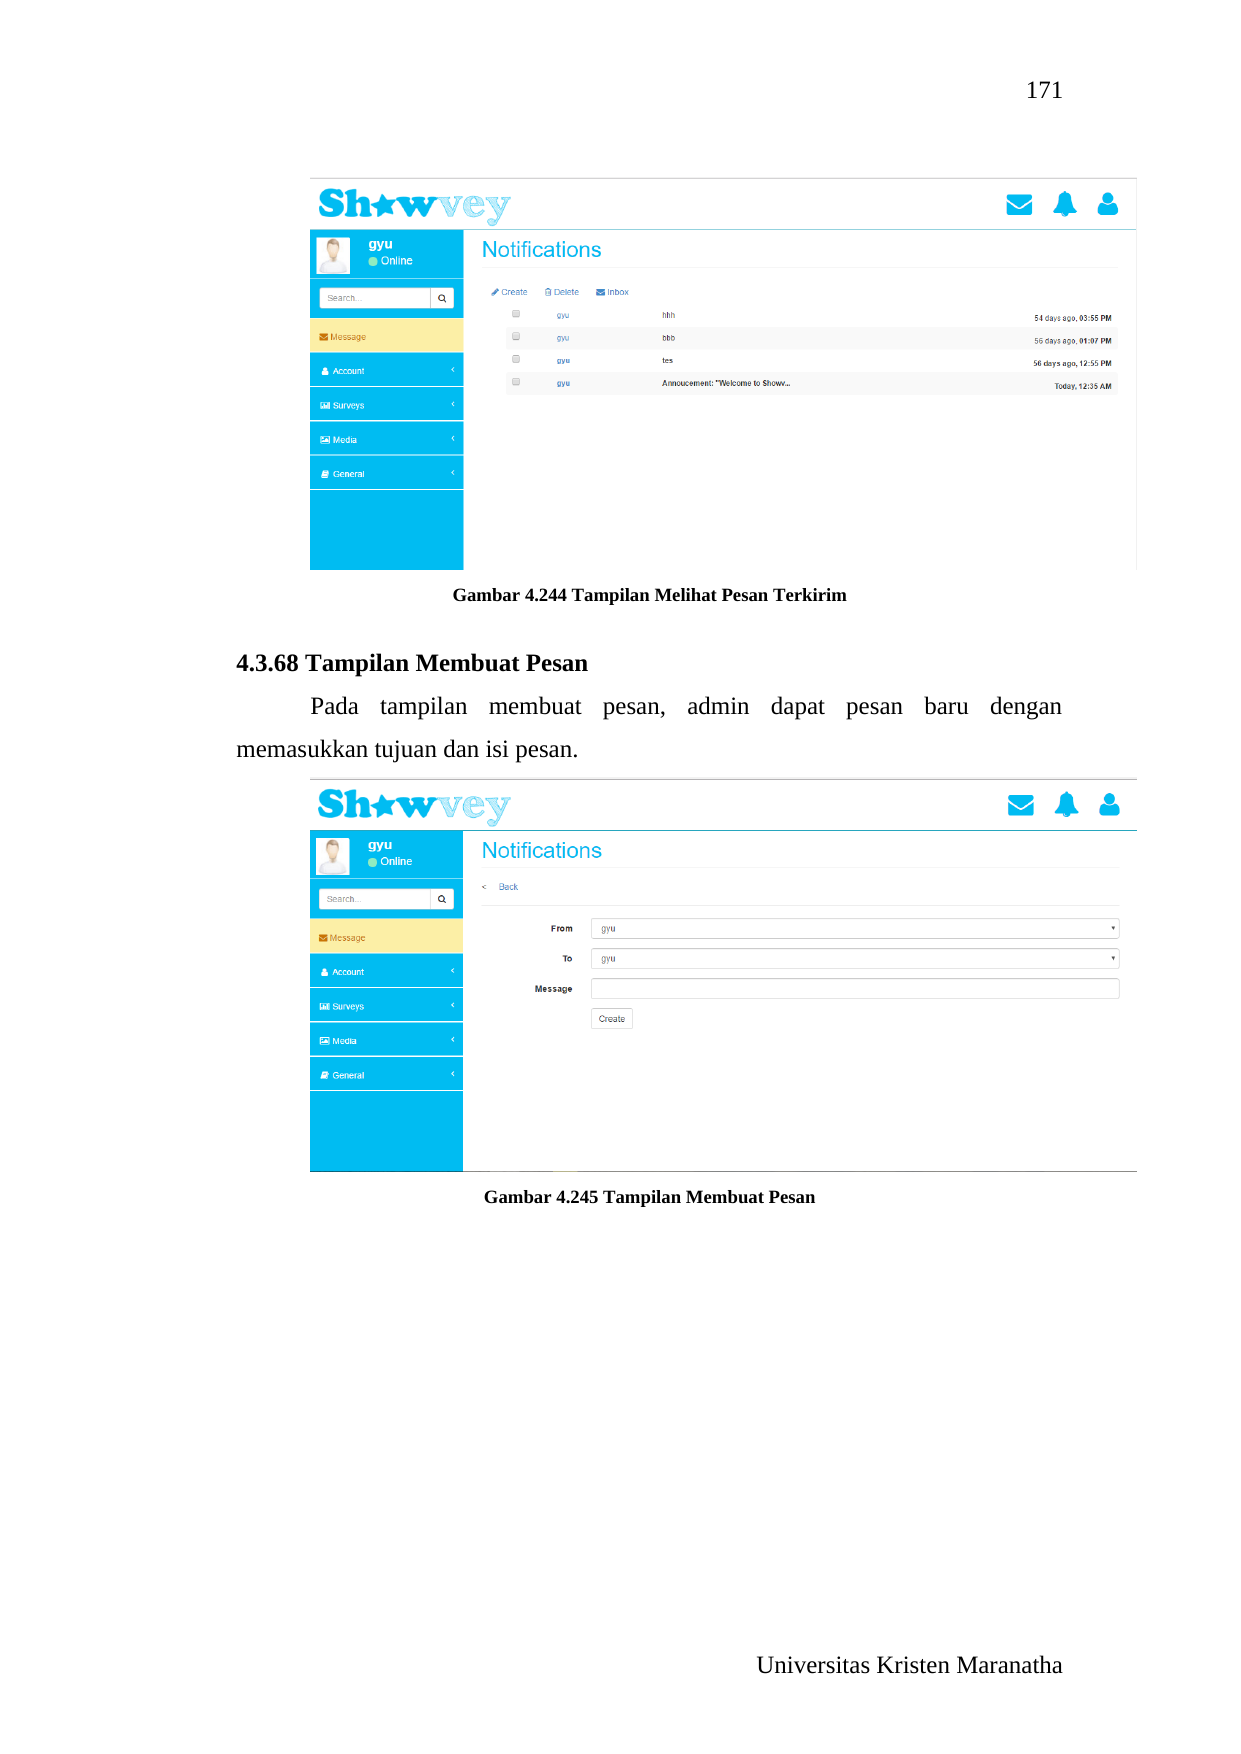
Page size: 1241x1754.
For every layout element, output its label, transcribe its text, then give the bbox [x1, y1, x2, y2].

picture [320, 288, 453, 308]
picture [321, 403, 329, 408]
picture [310, 777, 1137, 1172]
picture [320, 889, 453, 909]
picture [369, 859, 376, 866]
picture [317, 238, 349, 273]
text Pada tampilan membuat pesan, admin dapat pesan baru dengan memasukkan tujuan dan isi pesan. [236, 691, 1063, 763]
picture [371, 242, 379, 250]
picture [369, 258, 377, 265]
picture [310, 177, 1137, 570]
picture [320, 1004, 329, 1009]
subtitle Tampilan Membuat Pesan [236, 648, 1063, 677]
picture [317, 839, 349, 874]
